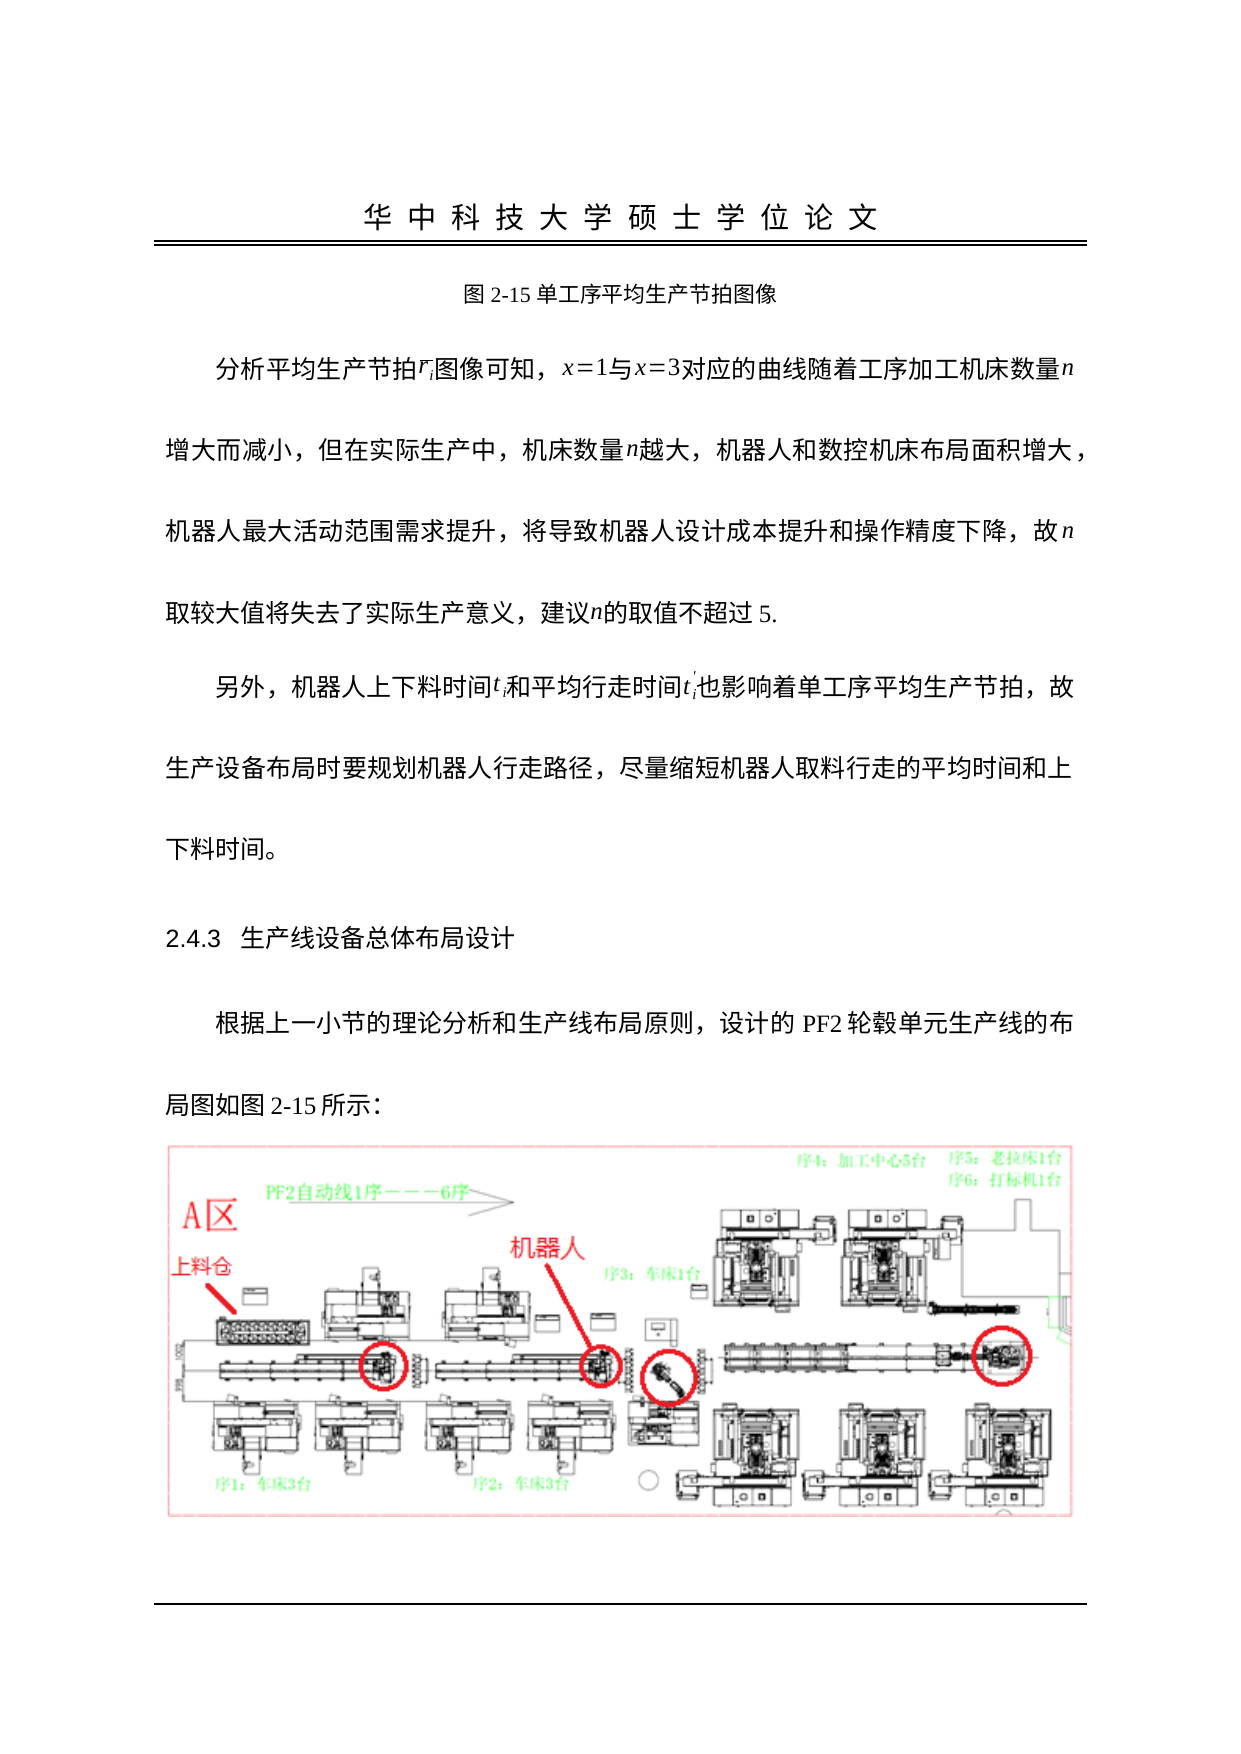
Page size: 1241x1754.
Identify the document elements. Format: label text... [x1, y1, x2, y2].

subtitle 生产线设备总体布局设计 [165, 904, 1075, 969]
text 根据上一小节的理论分析和生产线布局原则，设计的PF2轮毂单元生产线的布局图如图2-15所示： [165, 989, 1075, 1136]
picture [165, 1145, 1075, 1517]
text 分析平均生产节拍图像可知，与对应的曲线随着工序加工机床数量增大而减小，但在实际生产中，机床数量越大，机器人和数控机床布局面积增大，机器人最大活动范围需求提升，将导致机器人设计成本提升和操作精度下降，故取较大值将失去了实际生产意义，建议的取值不超过5. [165, 335, 1075, 644]
text 另外，机器人上下料时间和平均行走时间也影响着单工序平均生产节拍，故生产设备布局时要规划机器人行走路径，尽量缩短机器人取料行走的平均时间和上下料时间。 [165, 653, 1075, 880]
